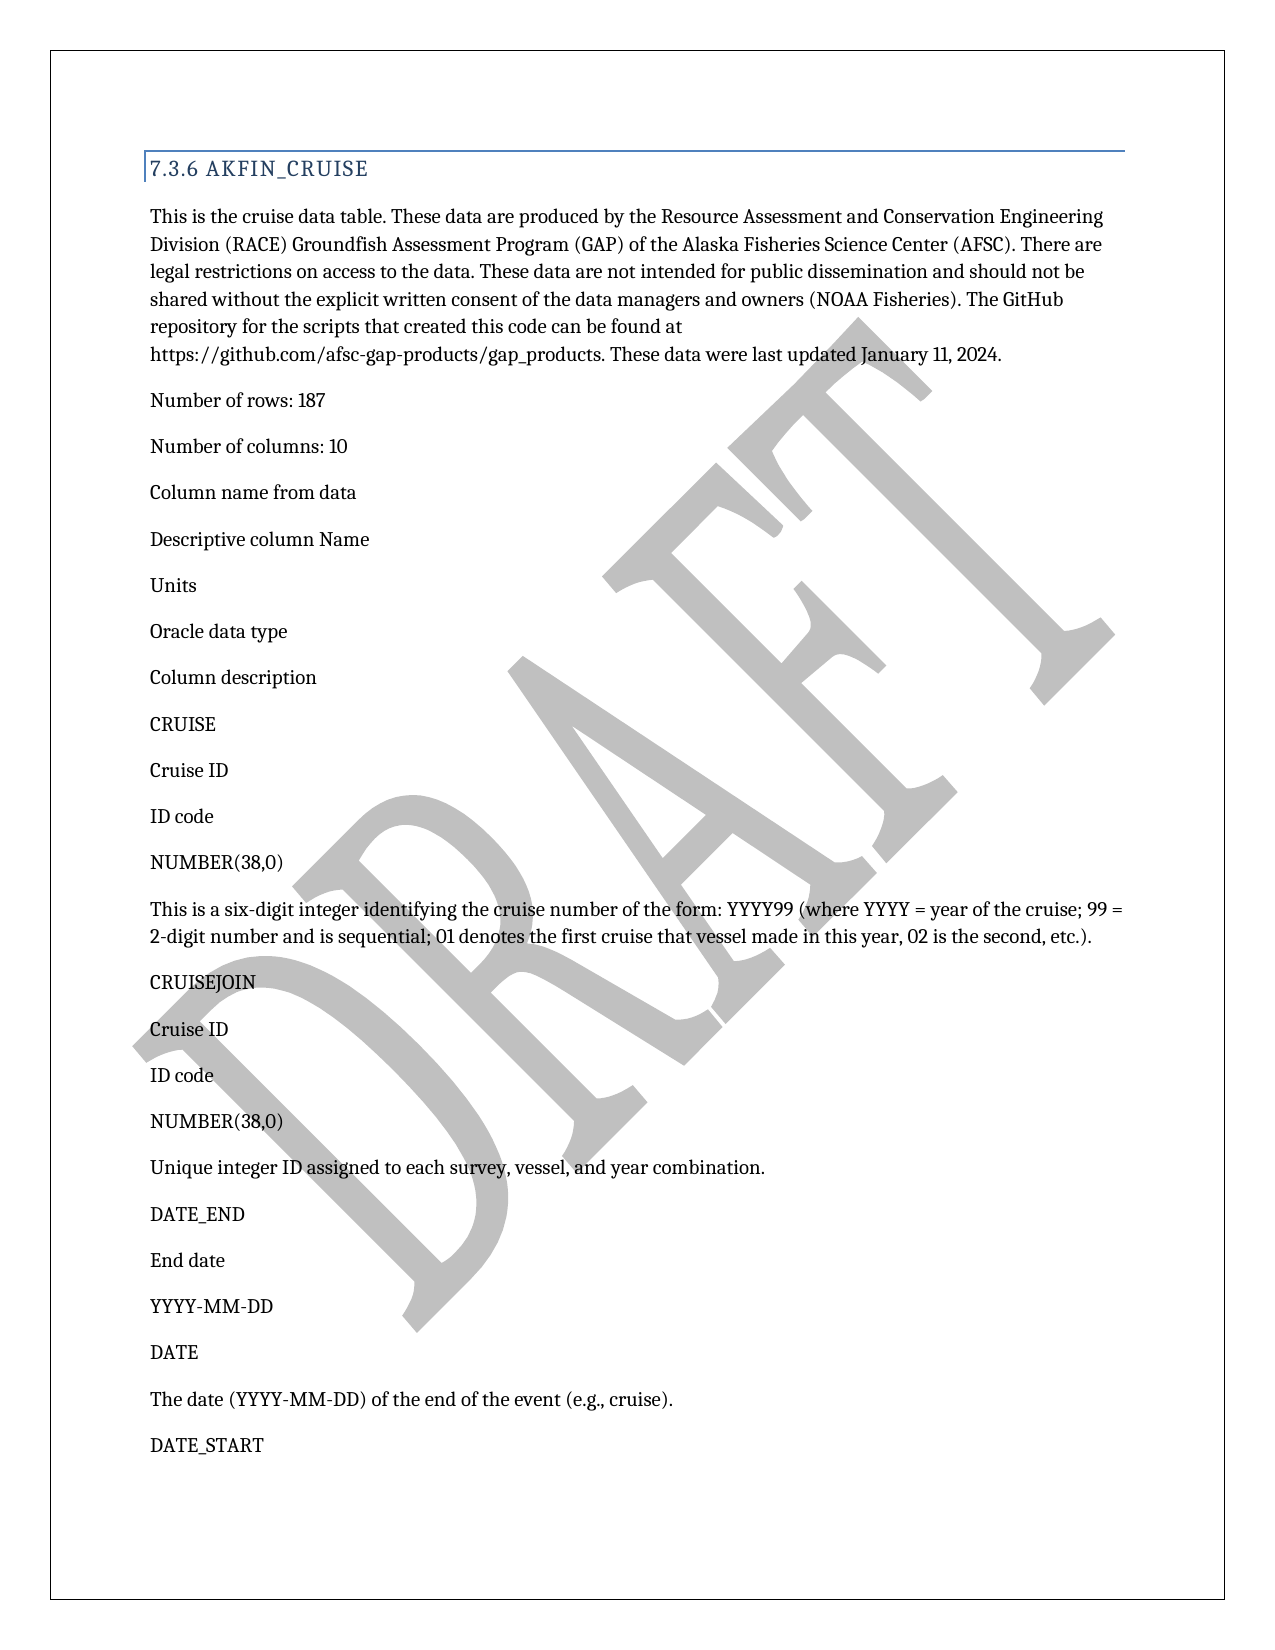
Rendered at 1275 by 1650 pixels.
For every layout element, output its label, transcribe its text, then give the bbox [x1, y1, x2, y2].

text ID code [150, 805, 1125, 829]
text Cruise ID [150, 1017, 1125, 1041]
text This is a six-digit integer identifying the cruise number of the form: YYYY99 (where YYYY = year of the cruise; 99 = 2-digit number and is sequential; 01 denotes the first cruise that vessel made in this year, 02 is the second, etc.). [150, 897, 1125, 949]
text Descriptive column Name [150, 527, 1125, 551]
text DATE_START [150, 1433, 1125, 1457]
text Column name from data [150, 481, 1125, 505]
text Column description [150, 666, 1125, 690]
text DATE_END [150, 1202, 1125, 1226]
text CRUISE [150, 712, 1125, 736]
text Unique integer ID assigned to each survey, vessel, and year combination. [150, 1156, 1125, 1180]
text Units [150, 573, 1125, 597]
text DATE [150, 1341, 1125, 1365]
text NUMBER(38,0) [150, 1110, 1125, 1134]
text Oracle data type [150, 620, 1125, 644]
text End date [150, 1248, 1125, 1272]
text Number of columns: 10 [150, 435, 1125, 459]
text Cruise ID [150, 758, 1125, 782]
text Number of rows: 187 [150, 388, 1125, 412]
text YYYY-MM-DD [150, 1295, 1125, 1319]
text NUMBER(38,0) [150, 851, 1125, 875]
text ID code [150, 1063, 1125, 1087]
text This is the cruise data table. These data are produced by the Resource Assessment and Conservation Engineering Division (RACE) Groundfish Assessment Program (GAP) of the Alaska Fisheries Science Center (AFSC). There are legal restrictions on access to the data. These data are not intended for public dissemination and should not be shared without the explicit written consent of the data managers and owners (NOAA Fisheries). The GitHub repository for the scripts that created this code can be found at https://github.com/afsc-gap-products/gap_products. These data were last updated January 11, 2024. [150, 205, 1125, 366]
subtitle 7.3.6 AKFIN_CRUISE [146, 152, 1125, 182]
text The date (YYYY-MM-DD) of the end of the event (e.g., cruise). [150, 1387, 1125, 1411]
text CRUISEJOIN [150, 971, 1125, 995]
